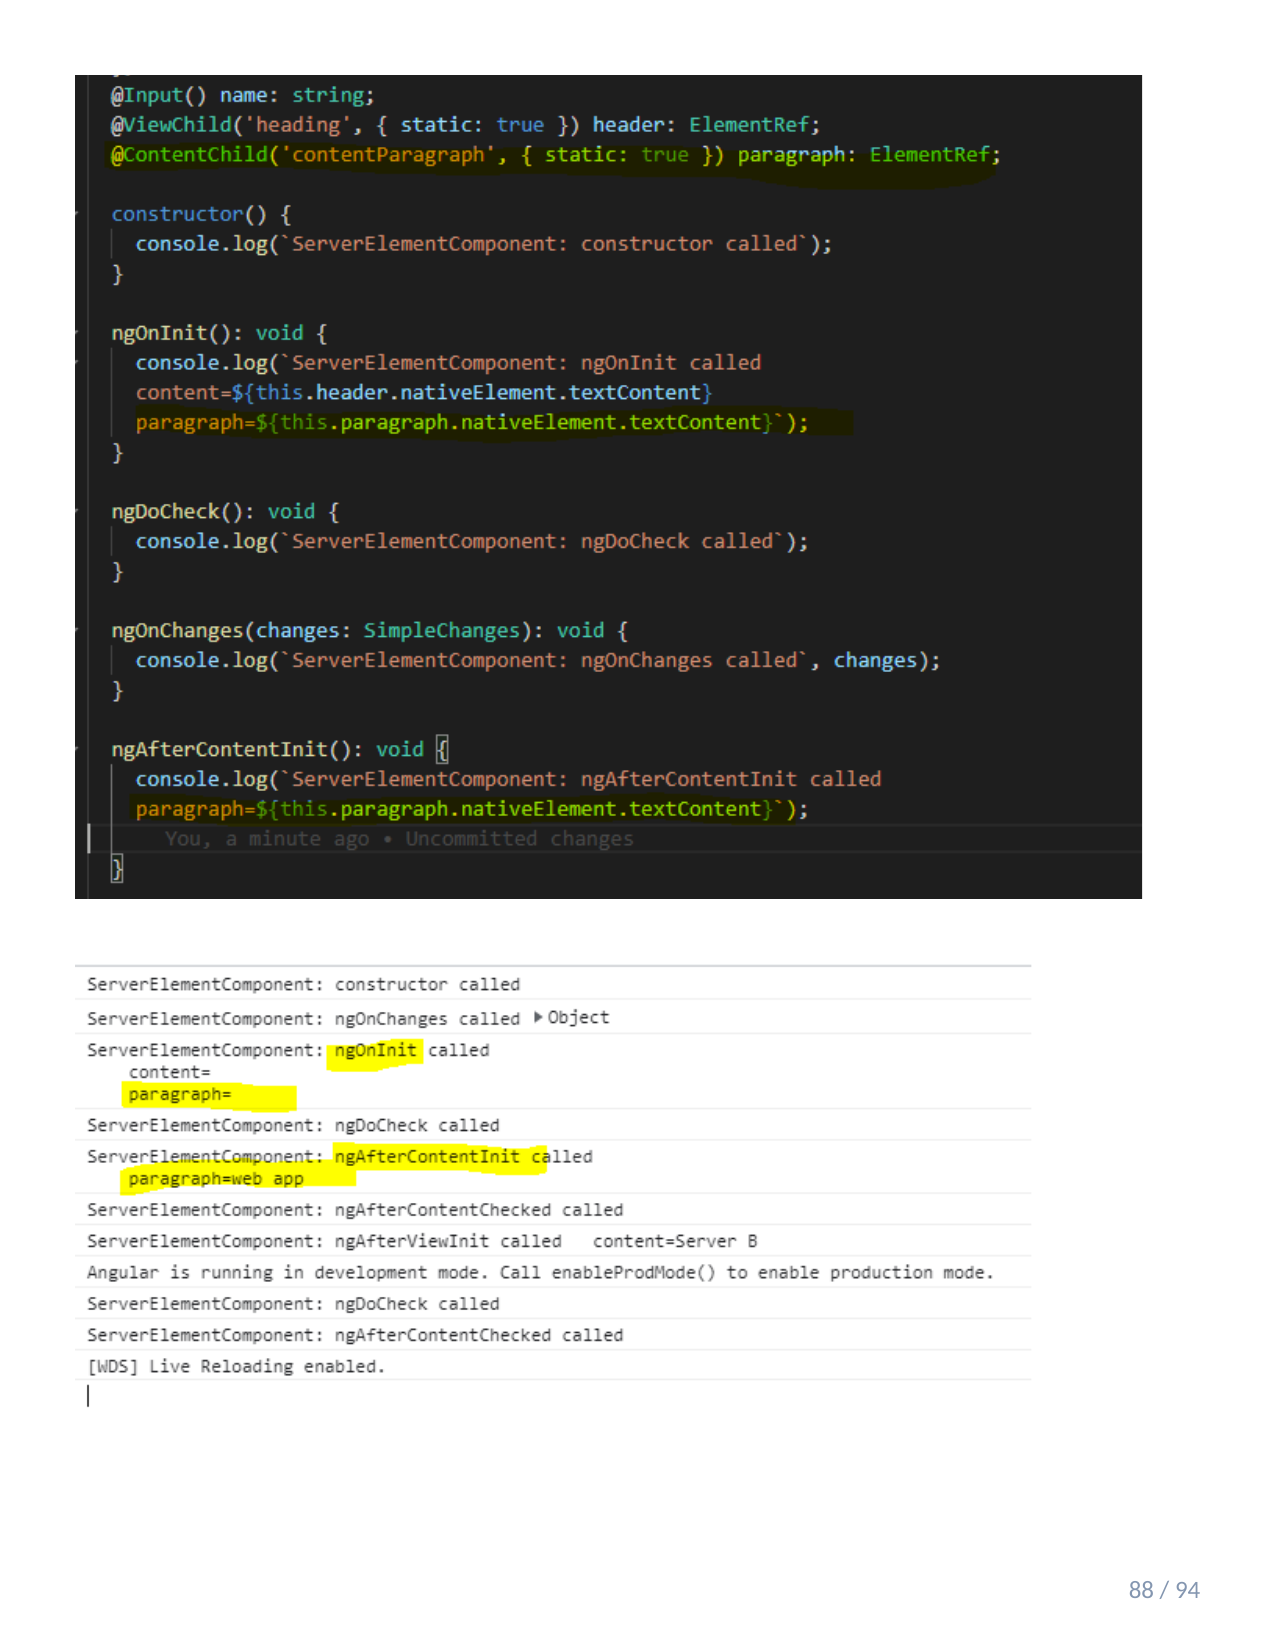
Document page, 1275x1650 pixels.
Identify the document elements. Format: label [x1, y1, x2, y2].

picture [75, 75, 1143, 899]
picture [75, 964, 1032, 1440]
